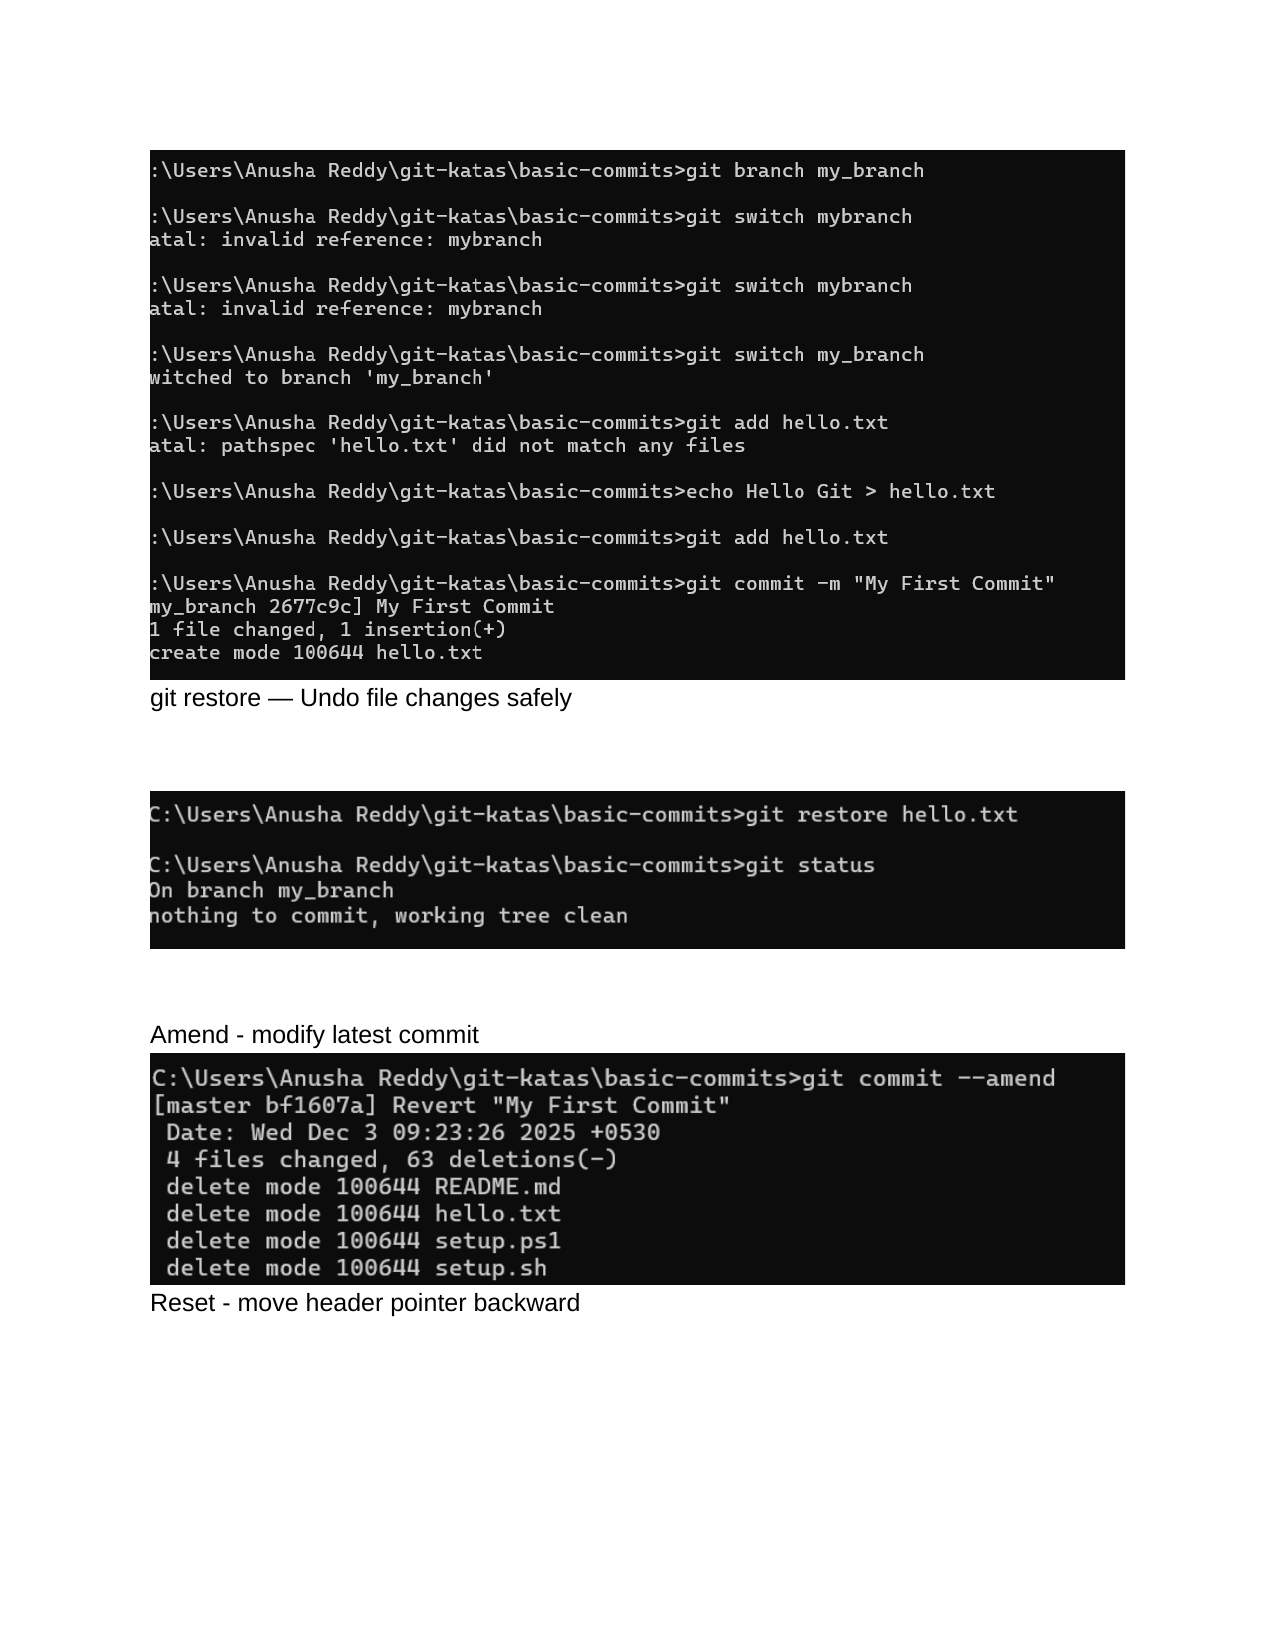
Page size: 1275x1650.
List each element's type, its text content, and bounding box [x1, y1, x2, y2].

text Reset - move header pointer backward [150, 1288, 1125, 1317]
text git restore — Undo file changes safely [150, 683, 1125, 712]
picture [150, 791, 1125, 949]
text Amend - modify latest commit [150, 1020, 1125, 1049]
picture [150, 150, 1125, 680]
picture [150, 1053, 1125, 1285]
